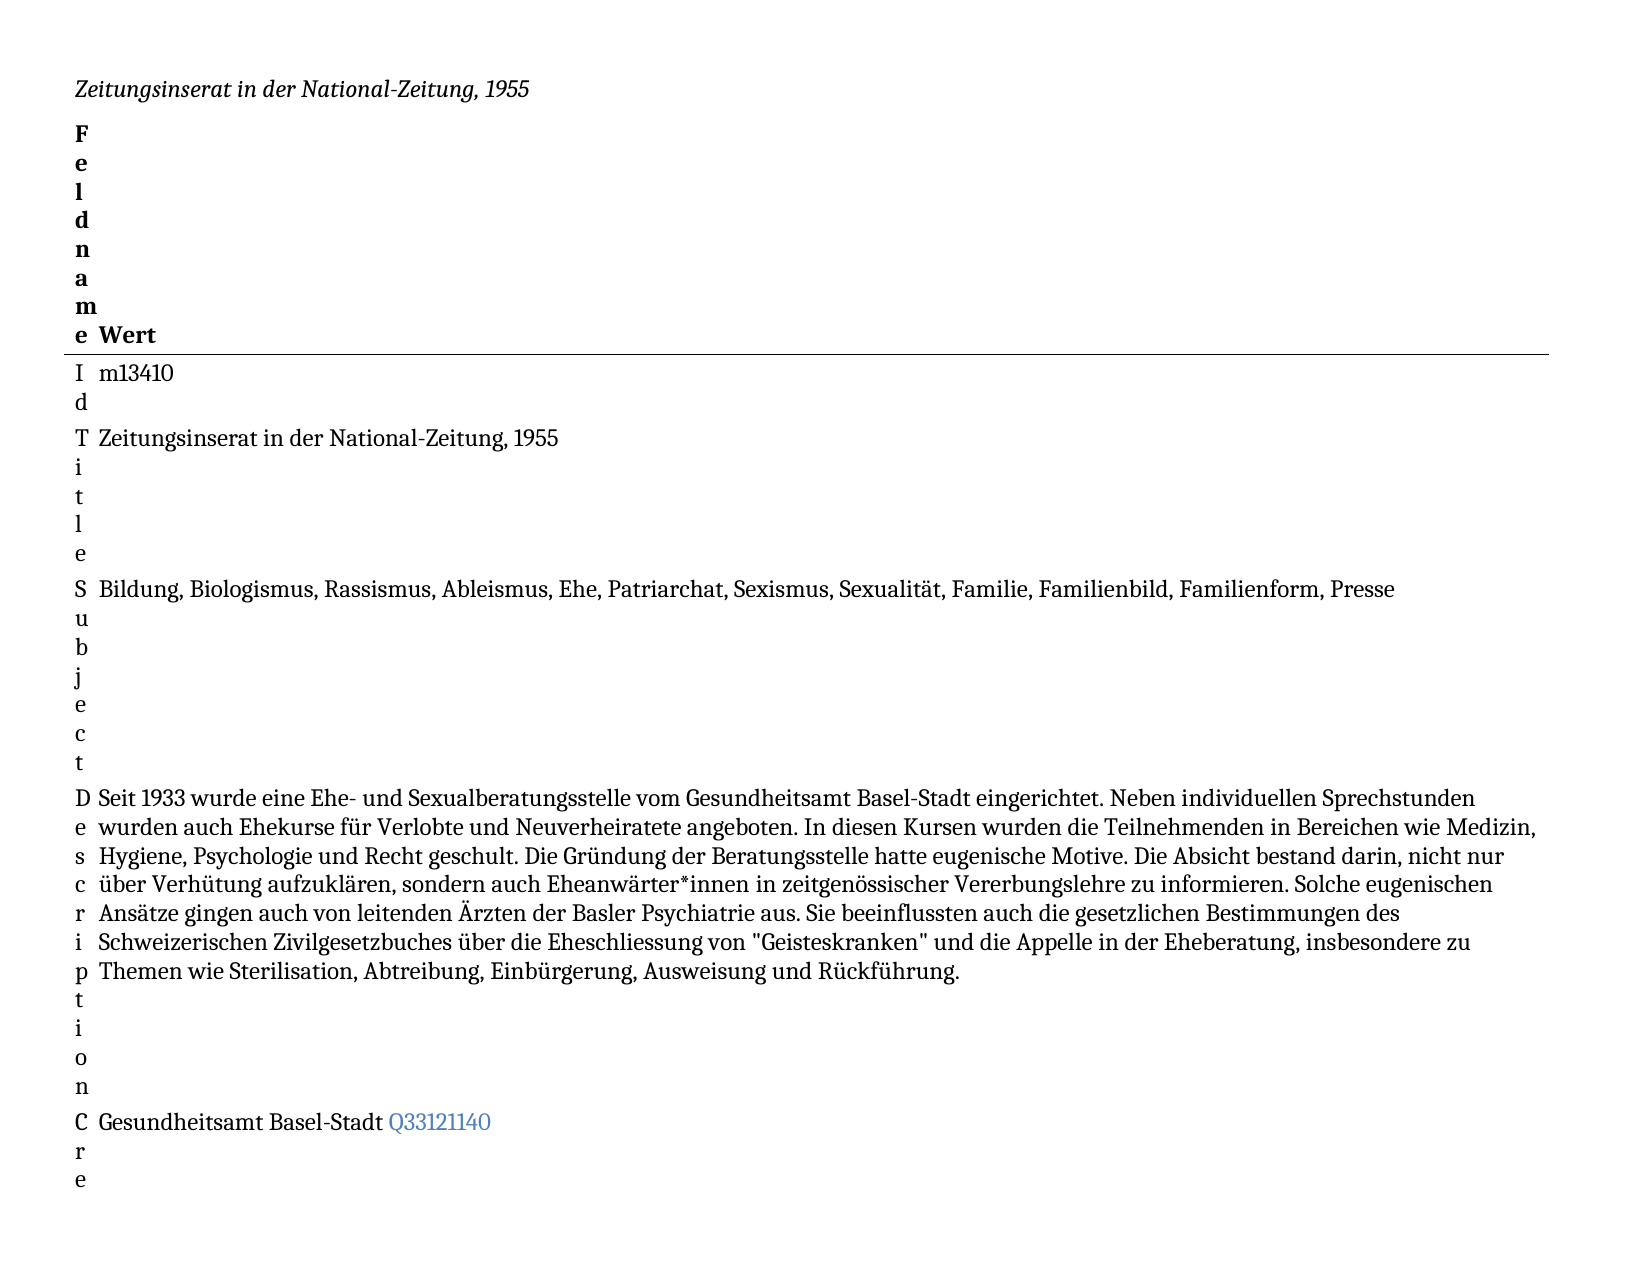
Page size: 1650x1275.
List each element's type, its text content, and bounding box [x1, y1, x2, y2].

text Zeitungsinserat in der National-Zeitung, 1955 [75, 75, 1575, 104]
table_cell Title [64, 420, 87, 572]
table_cell Zeitungsinserat in der National-Zeitung, 1955 [87, 420, 1547, 572]
table_cell Seit 1933 wurde eine Ehe- und Sexualberatungsstelle vom Gesundheitsamt Basel-Stadt eingerichtet. Neben individuellen Sprechstunden wurden auch Ehekurse für Verlobte und Neuverheiratete angeboten. In diesen Kursen wurden die Teilnehmenden in Bereichen wie Medizin, Hygiene, Psychologie und Recht geschult. Die Gründung der Beratungsstelle hatte eugenische Motive. Die Absicht bestand darin, nicht nur über Verhütung aufzuklären, sondern auch Eheanwärter*innen in zeitgenössischer Vererbungslehre zu informieren. Solche eugenischen Ansätze gingen auch von leitenden Ärzten der Basler Psychiatrie aus. Sie beeinflussten auch die gesetzlichen Bestimmungen des Schweizerischen Zivilgesetzbuches über die Eheschliessung von "Geisteskranken" und die Appelle in der Eheberatung, insbesondere zu Themen wie Sterilisation, Abtreibung, Einbürgerung, Ausweisung und Rückführung. [87, 780, 1549, 1104]
table_cell Creator [64, 1104, 87, 1194]
table_cell Bildung, Biologismus, Rassismus, Ableismus, Ehe, Patriarchat, Sexismus, Sexualität, Familie, Familienbild, Familienform, Presse [87, 572, 1547, 780]
table_cell Id [64, 355, 87, 420]
table_cell Subject [64, 572, 87, 780]
table_cell Description [64, 780, 87, 1104]
table_cell m13410 [87, 355, 1547, 420]
table_cell Gesundheitsamt Basel-Stadt Q33121140 [87, 1104, 1547, 1194]
table_header Feldname [64, 116, 87, 354]
table_header Wert [87, 116, 1547, 354]
